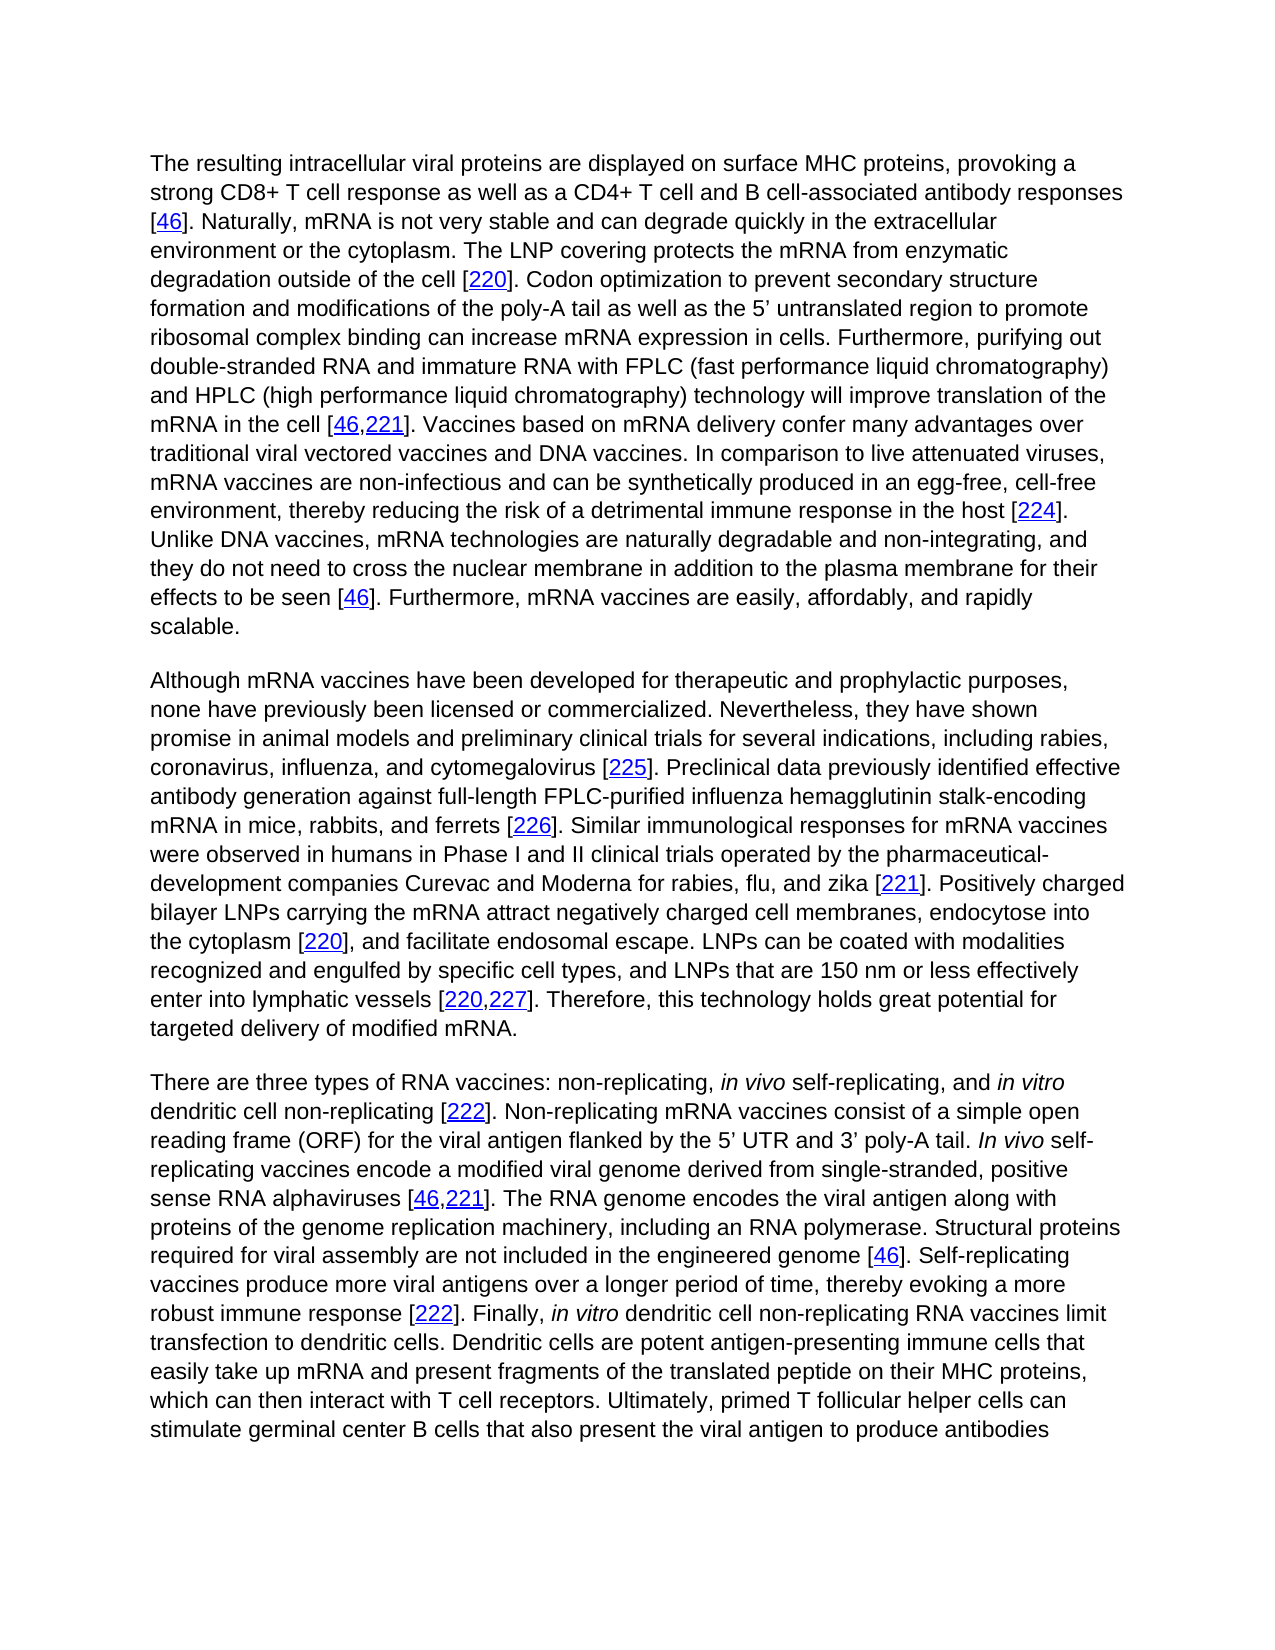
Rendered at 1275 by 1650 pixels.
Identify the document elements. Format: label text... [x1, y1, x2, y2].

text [150, 1069, 1125, 1443]
text Although mRNA vaccines have been developed for therapeutic and prophylactic purposes, none have previously been licensed or commercialized. Nevertheless, they have shown promise in animal models and preliminary clinical trials for several indications, including rabies, coronavirus, influenza, and cytomegalovirus [225]. Preclinical data previously identified effective antibody generation against full-length FPLC-purified influenza hemagglutinin stalk-encoding mRNA in mice, rabbits, and ferrets [226]. Similar immunological responses for mRNA vaccines were observed in humans in Phase I and II clinical trials operated by the pharmaceutical-development companies Curevac and Moderna for rabies, flu, and zika [221]. Positively charged bilayer LNPs carrying the mRNA attract negatively charged cell membranes, endocytose into the cytoplasm [220], and facilitate endosomal escape. LNPs can be coated with modalities recognized and engulfed by specific cell types, and LNPs that are 150 nm or less effectively enter into lymphatic vessels [220,227]. Therefore, this technology holds great potential for targeted delivery of modified mRNA. [150, 667, 1125, 1041]
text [150, 150, 1125, 640]
